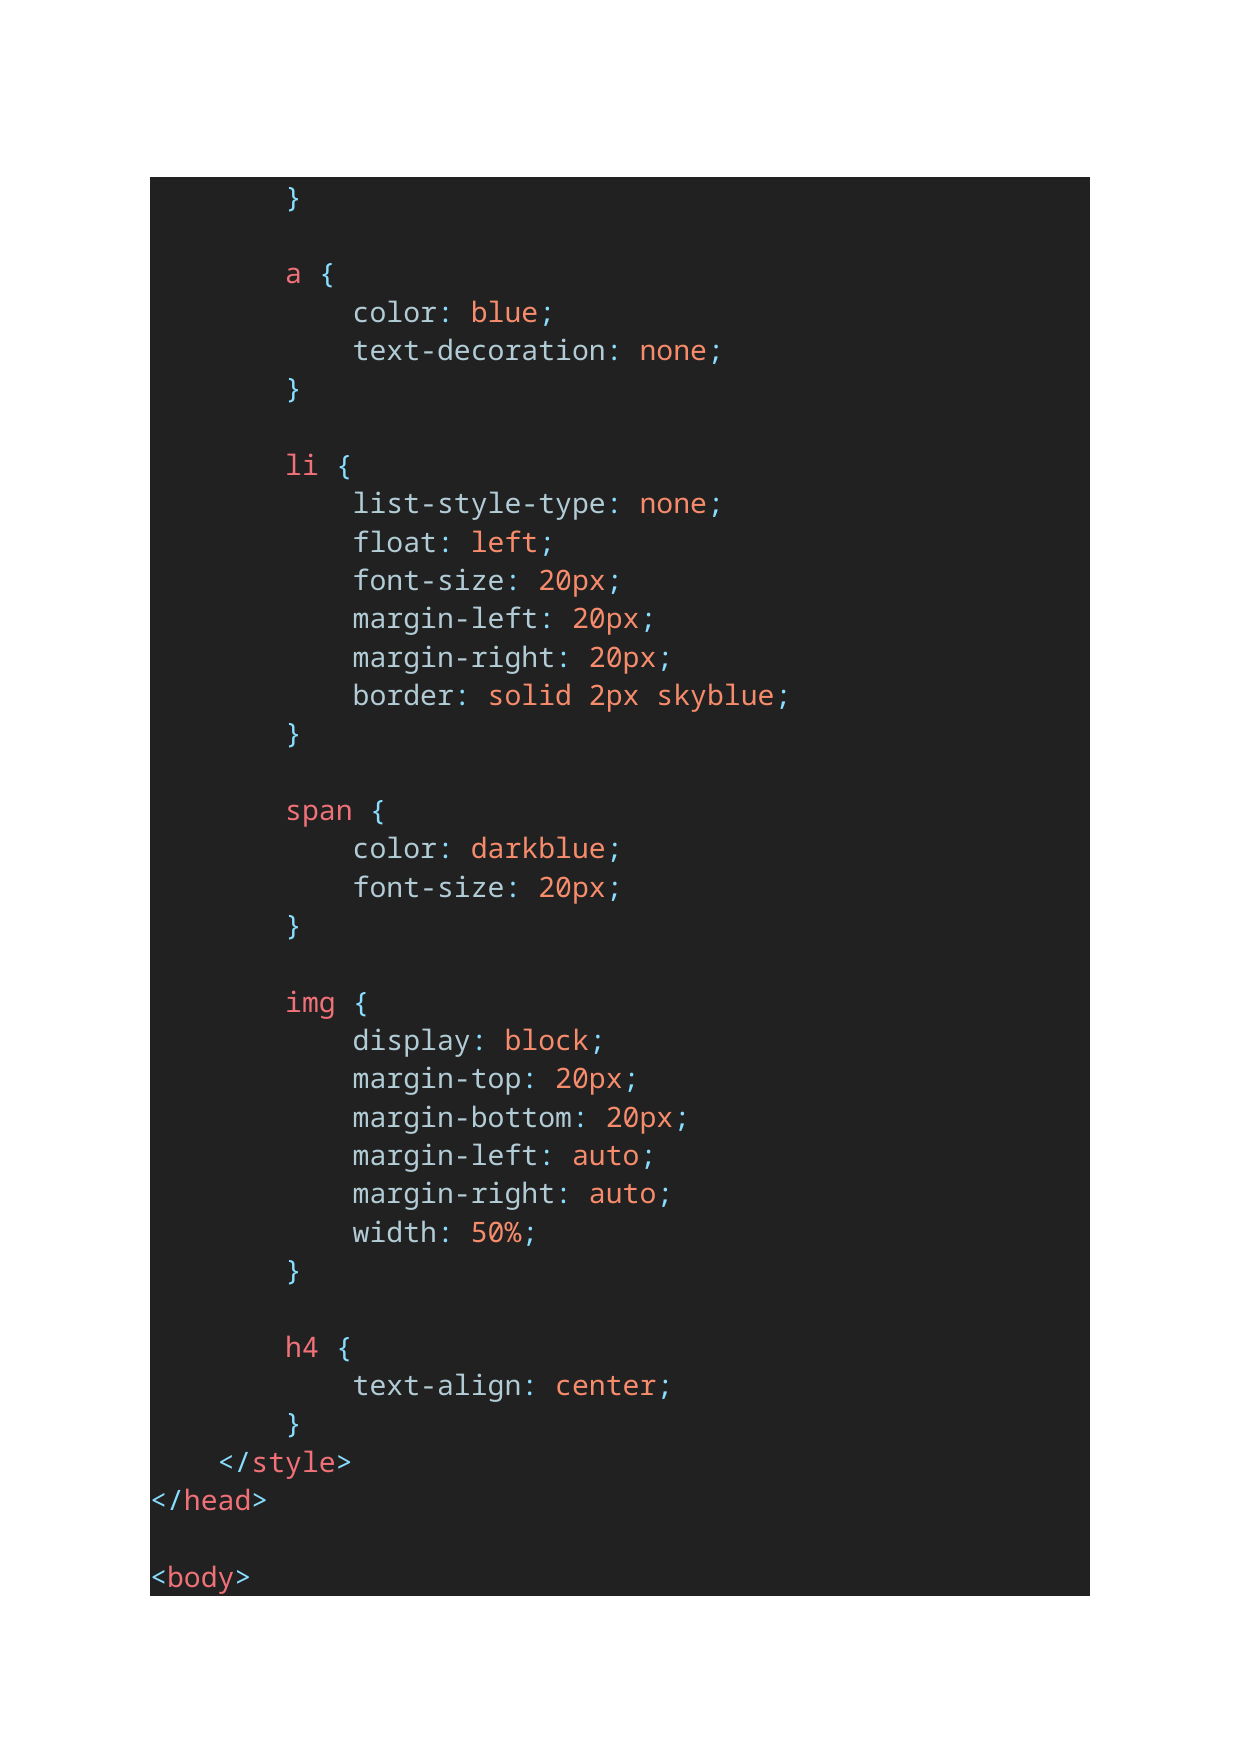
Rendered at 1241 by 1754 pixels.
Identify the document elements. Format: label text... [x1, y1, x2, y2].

text list-style-type: none; [150, 484, 1090, 522]
text color: darkblue; [150, 829, 1090, 867]
text font-size: 20px; [150, 867, 1090, 906]
text text-align: center; [150, 1366, 1090, 1404]
text <body> [150, 1557, 1090, 1596]
text </style> [150, 1442, 1090, 1481]
text margin-top: 20px; [150, 1059, 1090, 1097]
text } [150, 369, 1090, 407]
text } [150, 714, 1090, 752]
text margin-bottom: 20px; [150, 1097, 1090, 1136]
text color: blue; [150, 292, 1090, 331]
text margin-left: 20px; [150, 599, 1090, 637]
text </head> [150, 1481, 1090, 1519]
text margin-right: auto; [150, 1174, 1090, 1212]
text } [150, 906, 1090, 944]
text } [150, 1251, 1090, 1289]
text } [150, 177, 1090, 216]
text text-decoration: none; [150, 331, 1090, 369]
text margin-right: 20px; [150, 637, 1090, 676]
text margin-left: auto; [150, 1136, 1090, 1174]
text a { [150, 254, 1090, 292]
text } [150, 1404, 1090, 1442]
text display: block; [150, 1021, 1090, 1059]
text img { [150, 982, 1090, 1021]
text span { [150, 791, 1090, 829]
text li { [150, 446, 1090, 484]
text width: 50%; [150, 1212, 1090, 1251]
text float: left; [150, 522, 1090, 561]
text h4 { [150, 1327, 1090, 1366]
text border: solid 2px skyblue; [150, 676, 1090, 714]
text font-size: 20px; [150, 561, 1090, 599]
